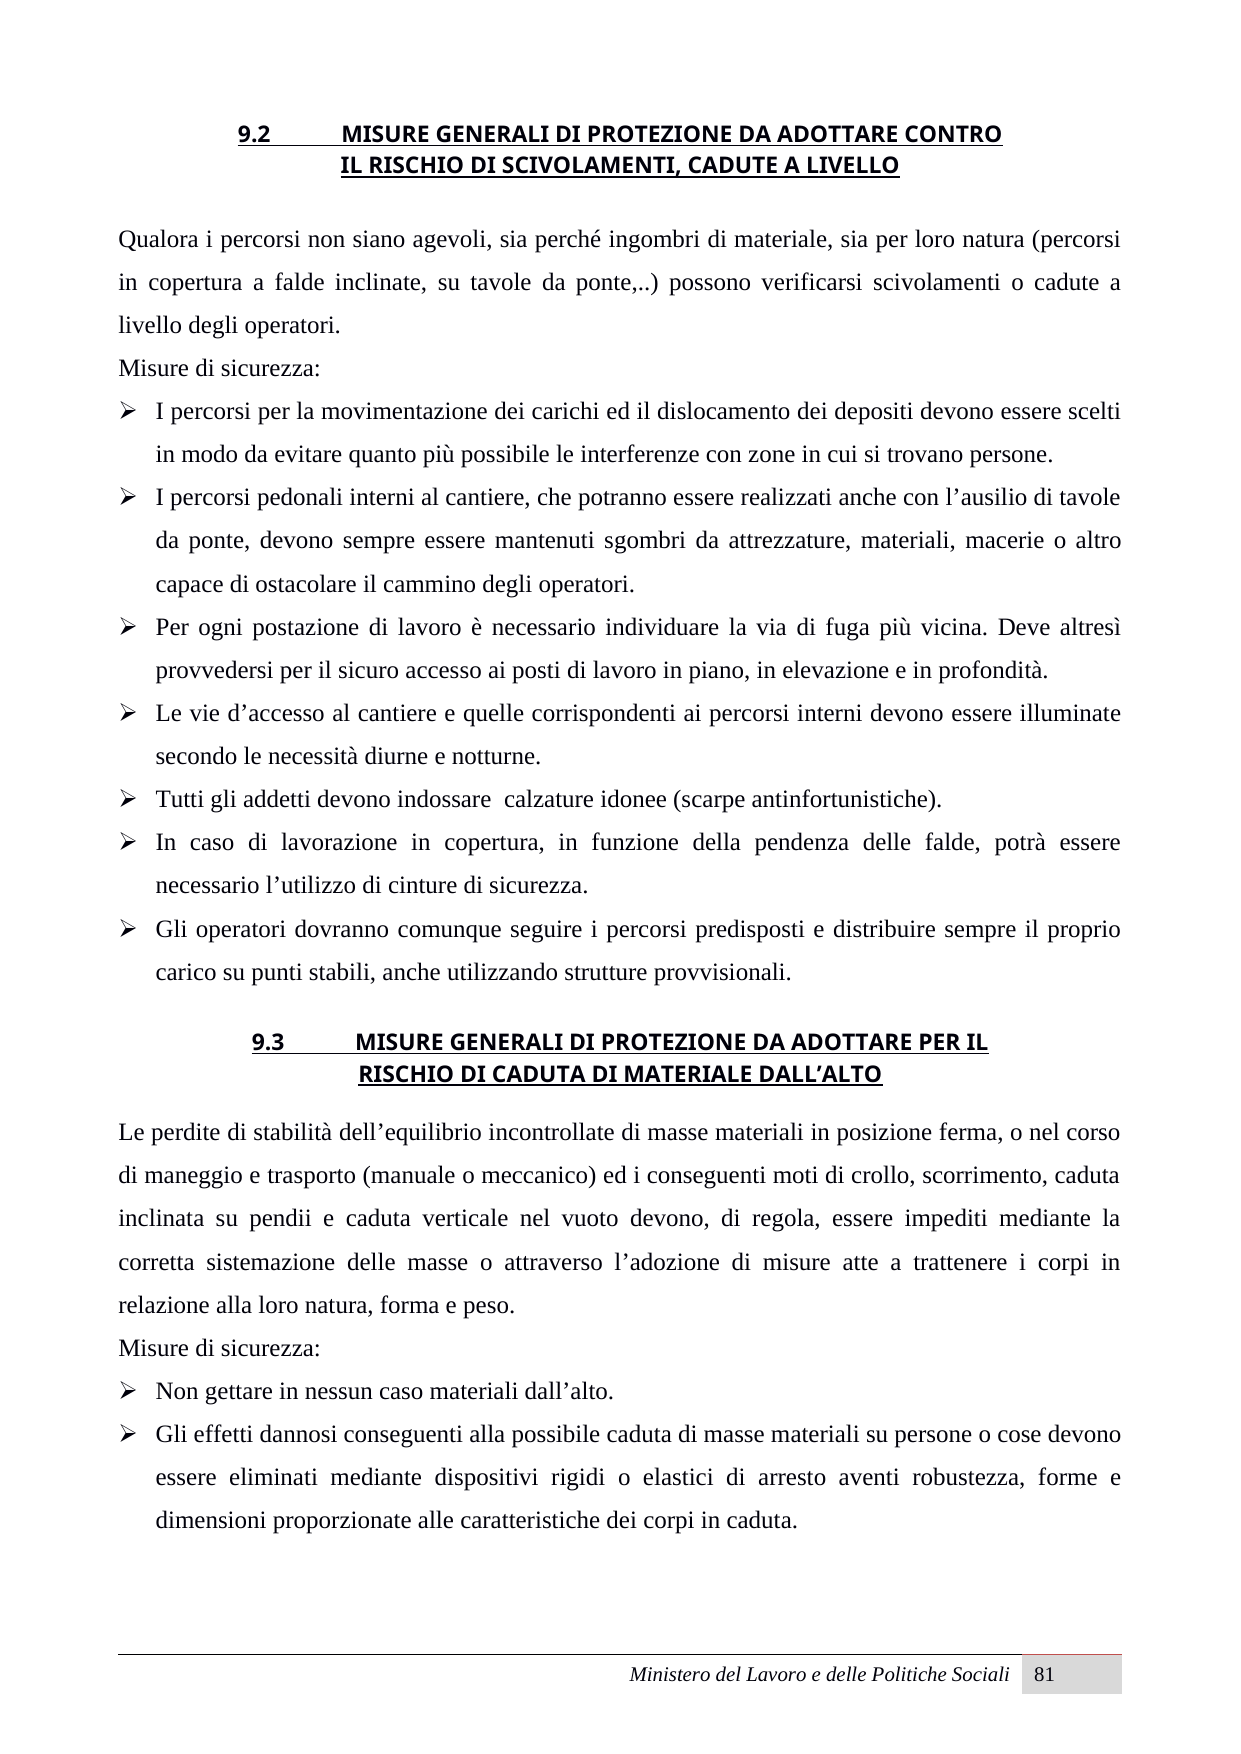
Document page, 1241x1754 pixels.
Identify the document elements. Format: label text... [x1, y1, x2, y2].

list I percorsi pedonali interni al cantiere, che potranno essere realizzati anche con l’ausilio di tavole da ponte, devono sempre essere mantenuti sgombri da attrezzature, materiali, macerie o altro capace di ostacolare il cammino degli operatori. [118, 482, 1122, 597]
text Misure di sicurezza: [118, 1333, 1122, 1362]
list Per ogni postazione di lavoro è necessario individuare la via di fuga più vicina. Deve altresì provvedersi per il sicuro accesso ai posti di lavoro in piano, in elevazione e in profondità. [118, 612, 1122, 684]
list Gli operatori dovranno comunque seguire i percorsi predisposti e distribuire sempre il proprio carico su punti stabili, anche utilizzando strutture provvisionali. [118, 914, 1122, 986]
list Le vie d’accesso al cantiere e quelle corrispondenti ai percorsi interni devono essere illuminate secondo le necessità diurne e notturne. [118, 698, 1122, 770]
list Gli effetti dannosi conseguenti alla possibile caduta di masse materiali su persone o cose devono essere eliminati mediante dispositivi rigidi o elastici di arresto aventi robustezza, forme e dimensioni proporzionate alle caratteristiche dei corpi in caduta. [118, 1419, 1122, 1534]
list I percorsi per la movimentazione dei carichi ed il dislocamento dei depositi devono essere scelti in modo da evitare quanto più possibile le interferenze con zone in cui si trovano persone. [118, 396, 1122, 468]
text Le perdite di stabilità dell’equilibrio incontrollate di masse materiali in posizione ferma, o nel corso di maneggio e trasporto (manuale o meccanico) ed i conseguenti moti di crollo, scorrimento, caduta inclinata su pendii e caduta verticale nel vuoto devono, di regola, essere impediti mediante la corretta sistemazione delle masse o attraverso l’adozione di misure atte a trattenere i corpi in relazione alla loro natura, forma e peso. [118, 1117, 1122, 1318]
text Misure di sicurezza: [118, 353, 1122, 382]
list Tutti gli addetti devono indossare calzature idonee (scarpe antinfortunistiche). [118, 784, 1122, 813]
text Qualora i percorsi non siano agevoli, sia perché ingombri di materiale, sia per loro natura (percorsi in copertura a falde inclinate, su tavole da ponte,..) possono verificarsi scivolamenti o cadute a livello degli operatori. [118, 224, 1122, 339]
subtitle 9.3 MISURE GENERALI DI PROTEZIONE DA ADOTTARE PER IL RISCHIO DI CADUTA DI MATERIALE DALL’ALTO [236, 1026, 1004, 1089]
list Non gettare in nessun caso materiali dall’alto. [118, 1376, 1122, 1405]
subtitle 9.2 MISURE GENERALI DI PROTEZIONE DA ADOTTARE CONTRO IL RISCHIO DI SCIVOLAMENTI, CADUTE A LIVELLO [236, 118, 1004, 181]
list In caso di lavorazione in copertura, in funzione della pendenza delle falde, potrà essere necessario l’utilizzo di cinture di sicurezza. [118, 827, 1122, 899]
